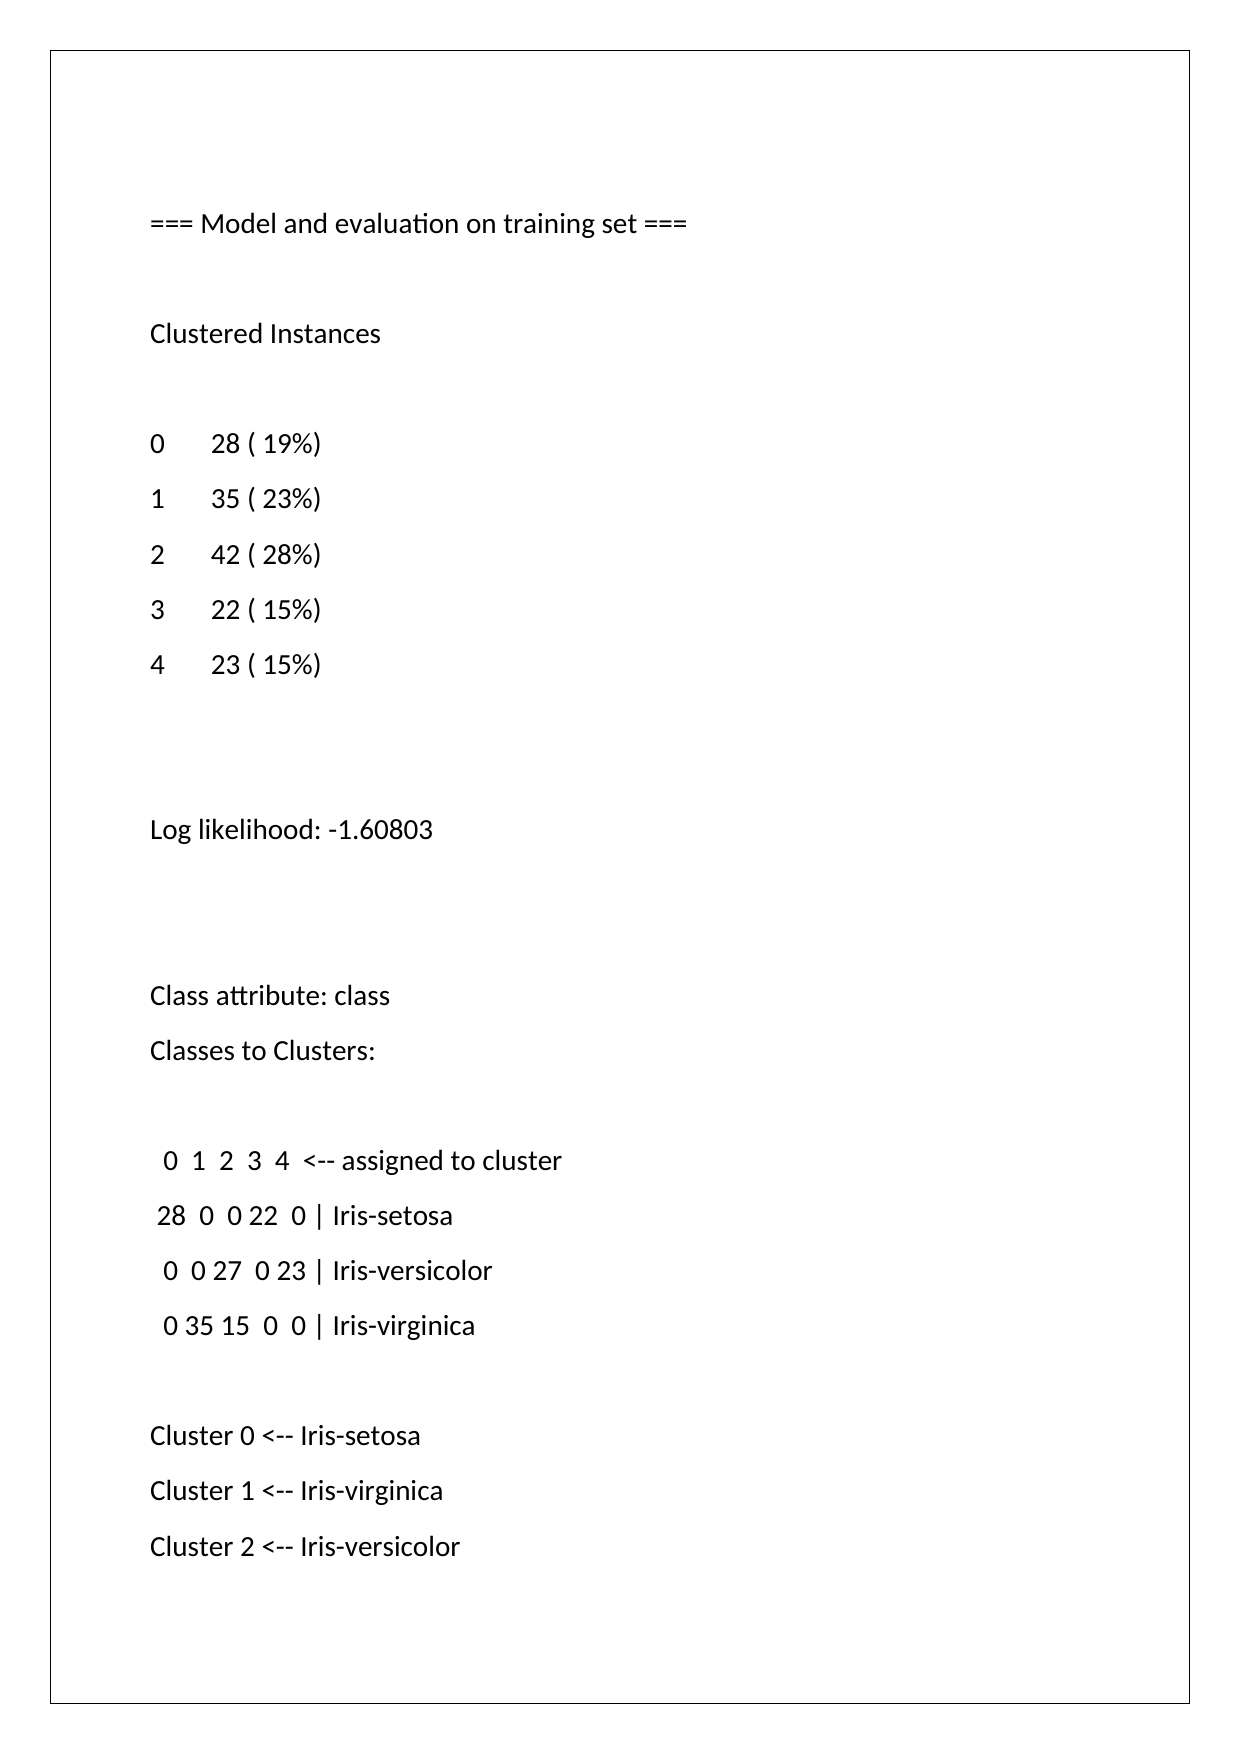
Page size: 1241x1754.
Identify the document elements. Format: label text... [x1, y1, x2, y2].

text 4 23 ( 15%) [150, 646, 1090, 682]
text 2 42 ( 28%) [150, 536, 1090, 571]
text Class attribute: class [150, 977, 1090, 1012]
text Log likelihood: -1.60803 [150, 811, 1090, 847]
text 0 35 15 0 0 | Iris-virginica [150, 1307, 1090, 1343]
text 0 28 ( 19%) [150, 426, 1090, 461]
text Classes to Clusters: [150, 1032, 1090, 1067]
text 1 35 ( 23%) [150, 481, 1090, 516]
text 3 22 ( 15%) [150, 591, 1090, 626]
text Cluster 2 <-- Iris-versicolor [150, 1528, 1090, 1563]
text 28 0 0 22 0 | Iris-setosa [150, 1197, 1090, 1233]
text 0 1 2 3 4 <-- assigned to cluster [150, 1142, 1090, 1177]
text === Model and evaluation on training set === [150, 205, 1090, 241]
text 0 0 27 0 23 | Iris-versicolor [150, 1252, 1090, 1288]
text Cluster 0 <-- Iris-setosa [150, 1417, 1090, 1453]
text Cluster 1 <-- Iris-virginica [150, 1472, 1090, 1508]
text Clustered Instances [150, 315, 1090, 351]
